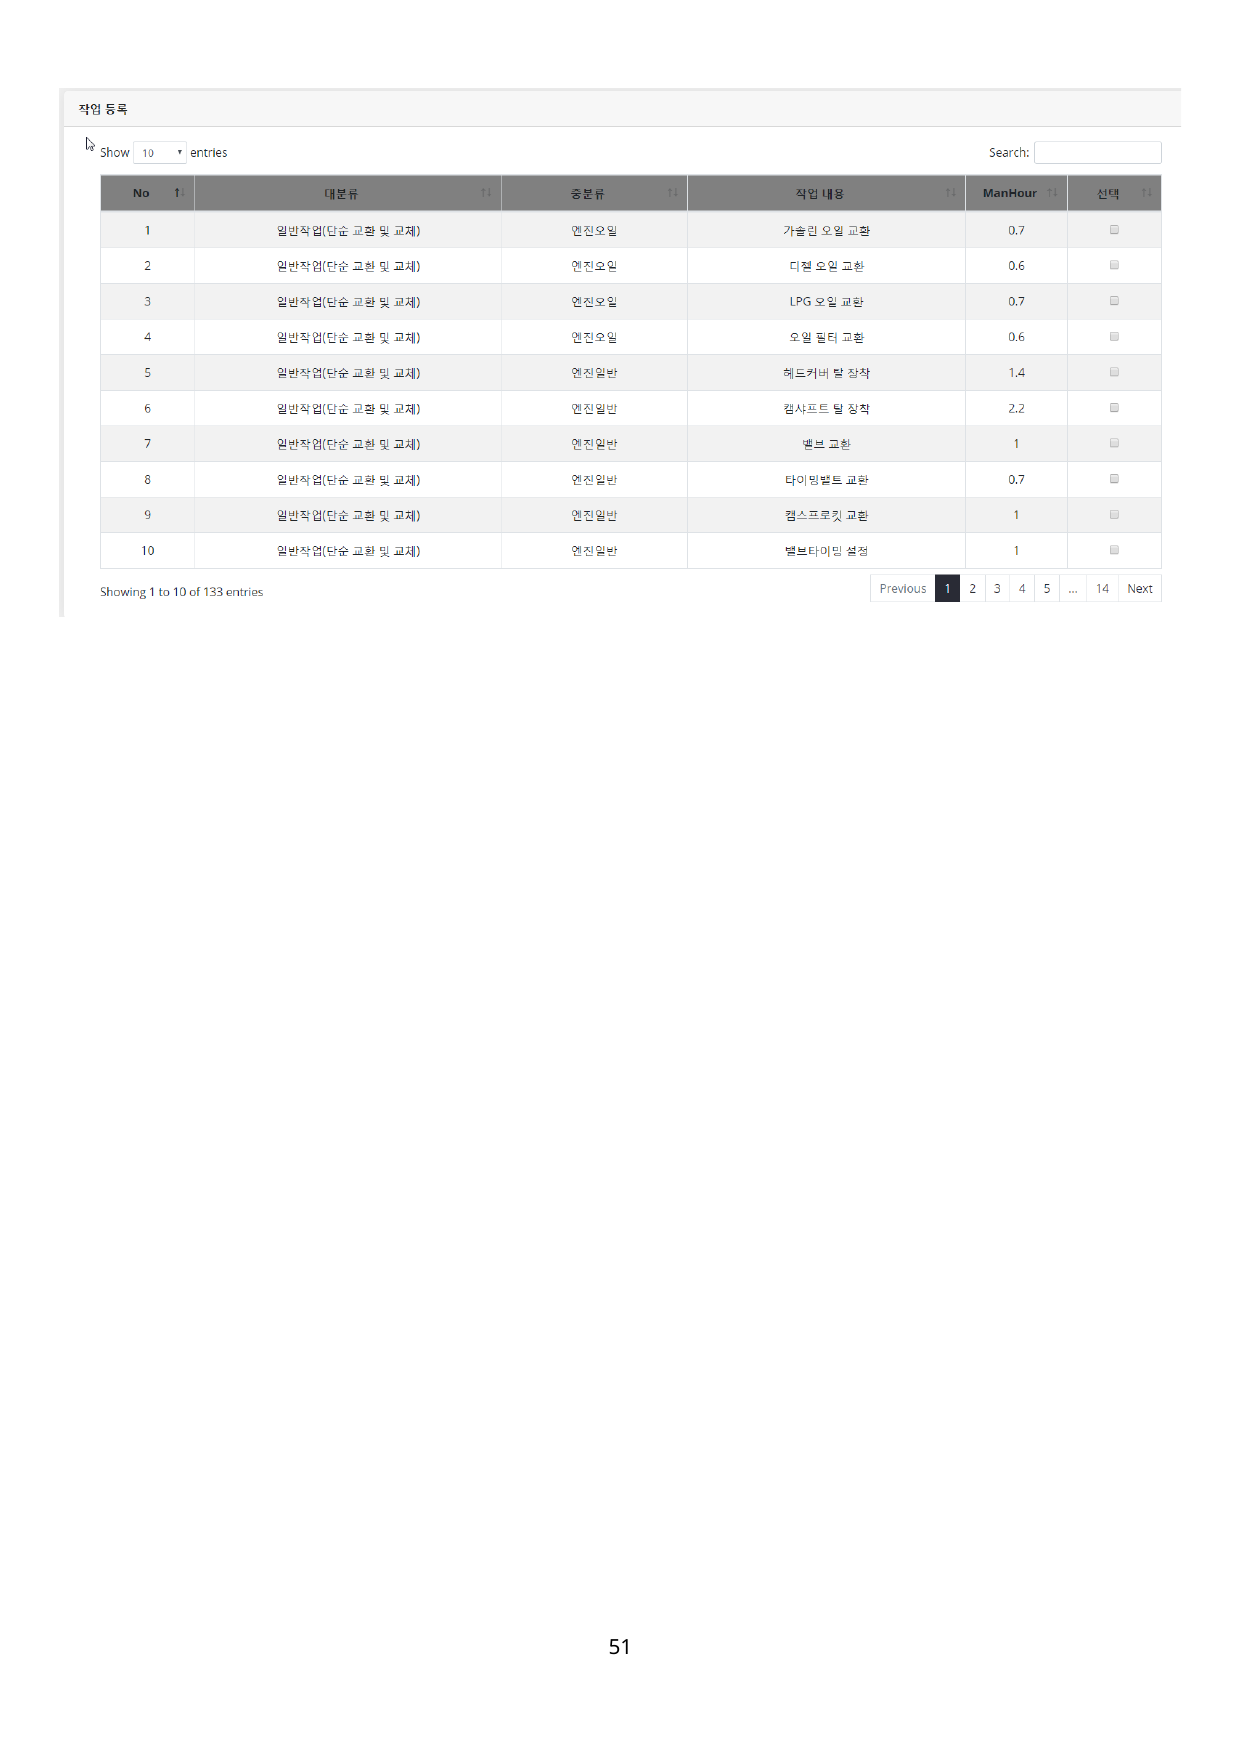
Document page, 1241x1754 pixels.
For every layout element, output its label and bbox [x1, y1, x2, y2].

picture [59, 88, 1182, 617]
